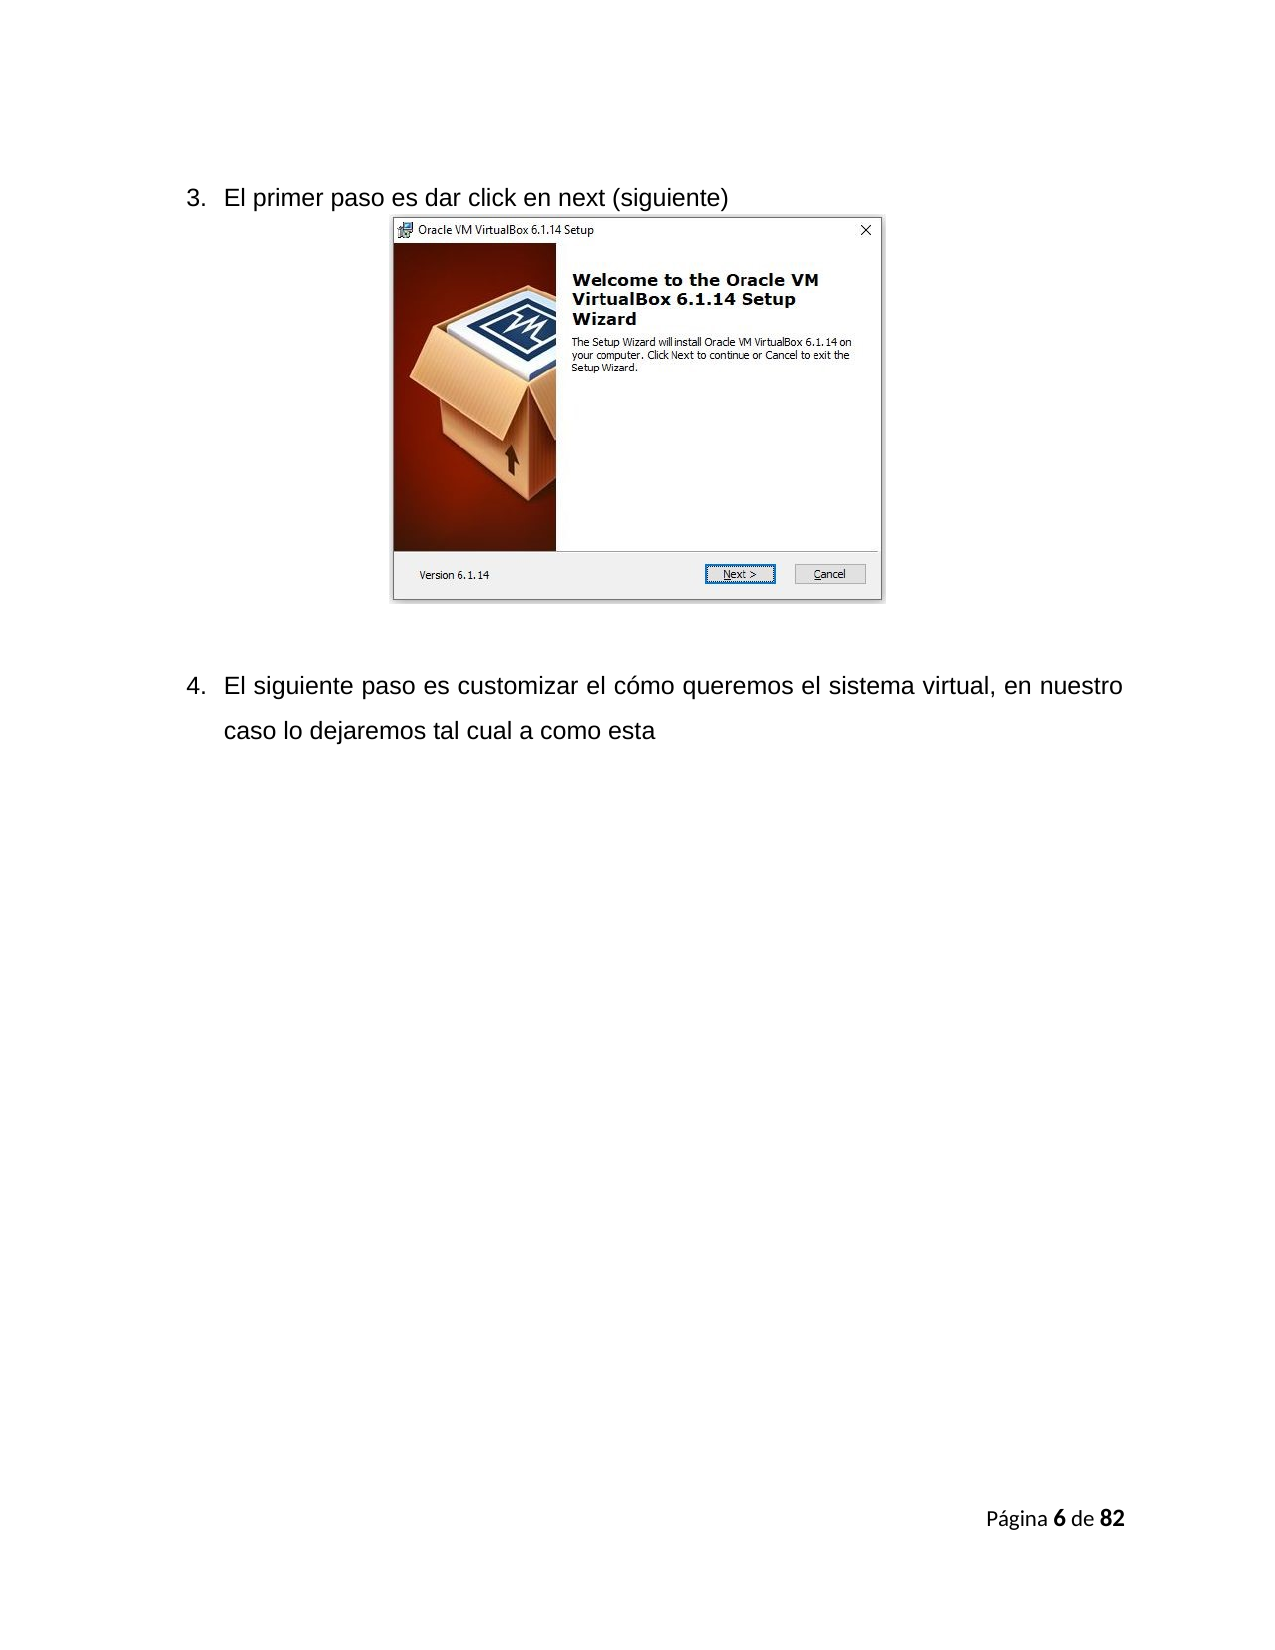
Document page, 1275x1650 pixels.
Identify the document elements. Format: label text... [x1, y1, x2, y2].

picture [389, 214, 886, 604]
list El siguiente paso es customizar el cómo queremos el sistema virtual, en nuestro caso lo dejaremos tal cual a como esta [186, 671, 1125, 744]
list El primer paso es dar click en next (siguiente) [186, 183, 1125, 211]
